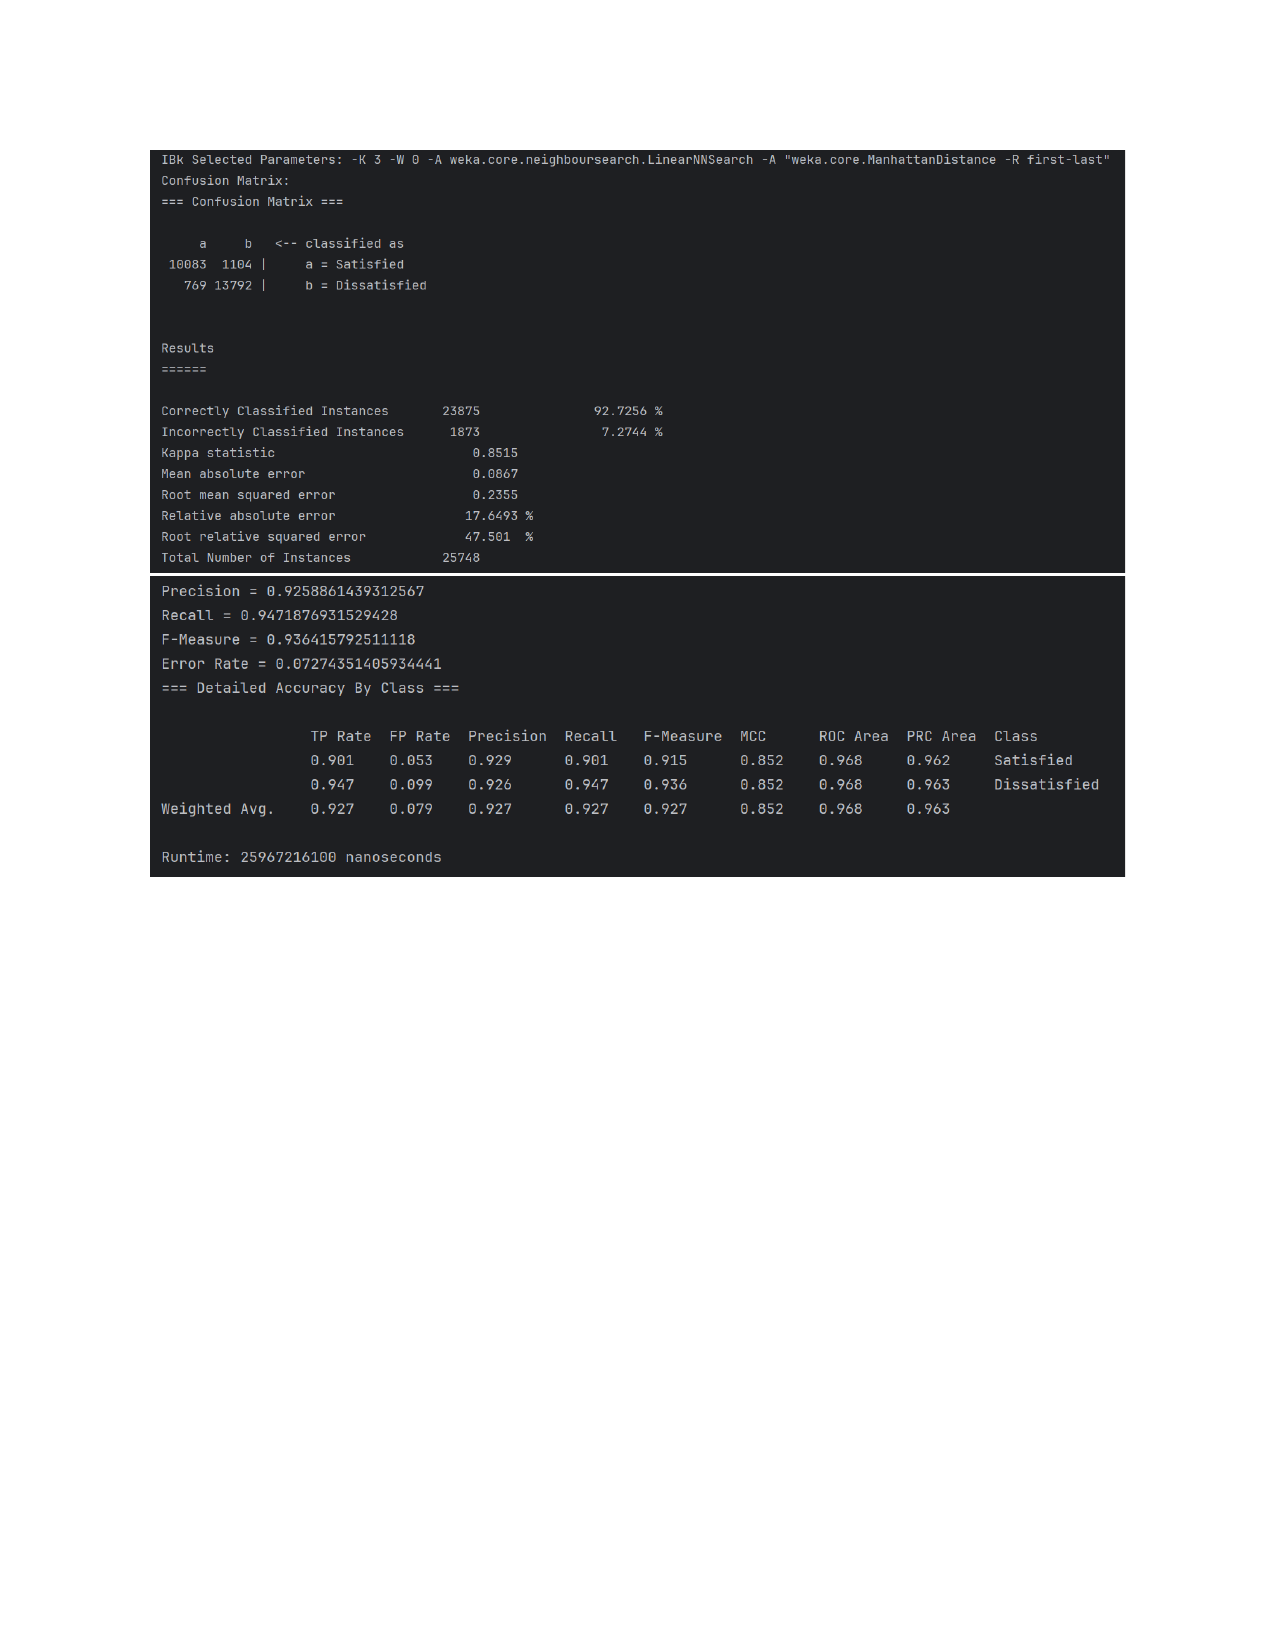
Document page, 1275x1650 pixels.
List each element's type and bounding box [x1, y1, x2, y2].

picture [150, 150, 1125, 573]
picture [150, 576, 1125, 877]
